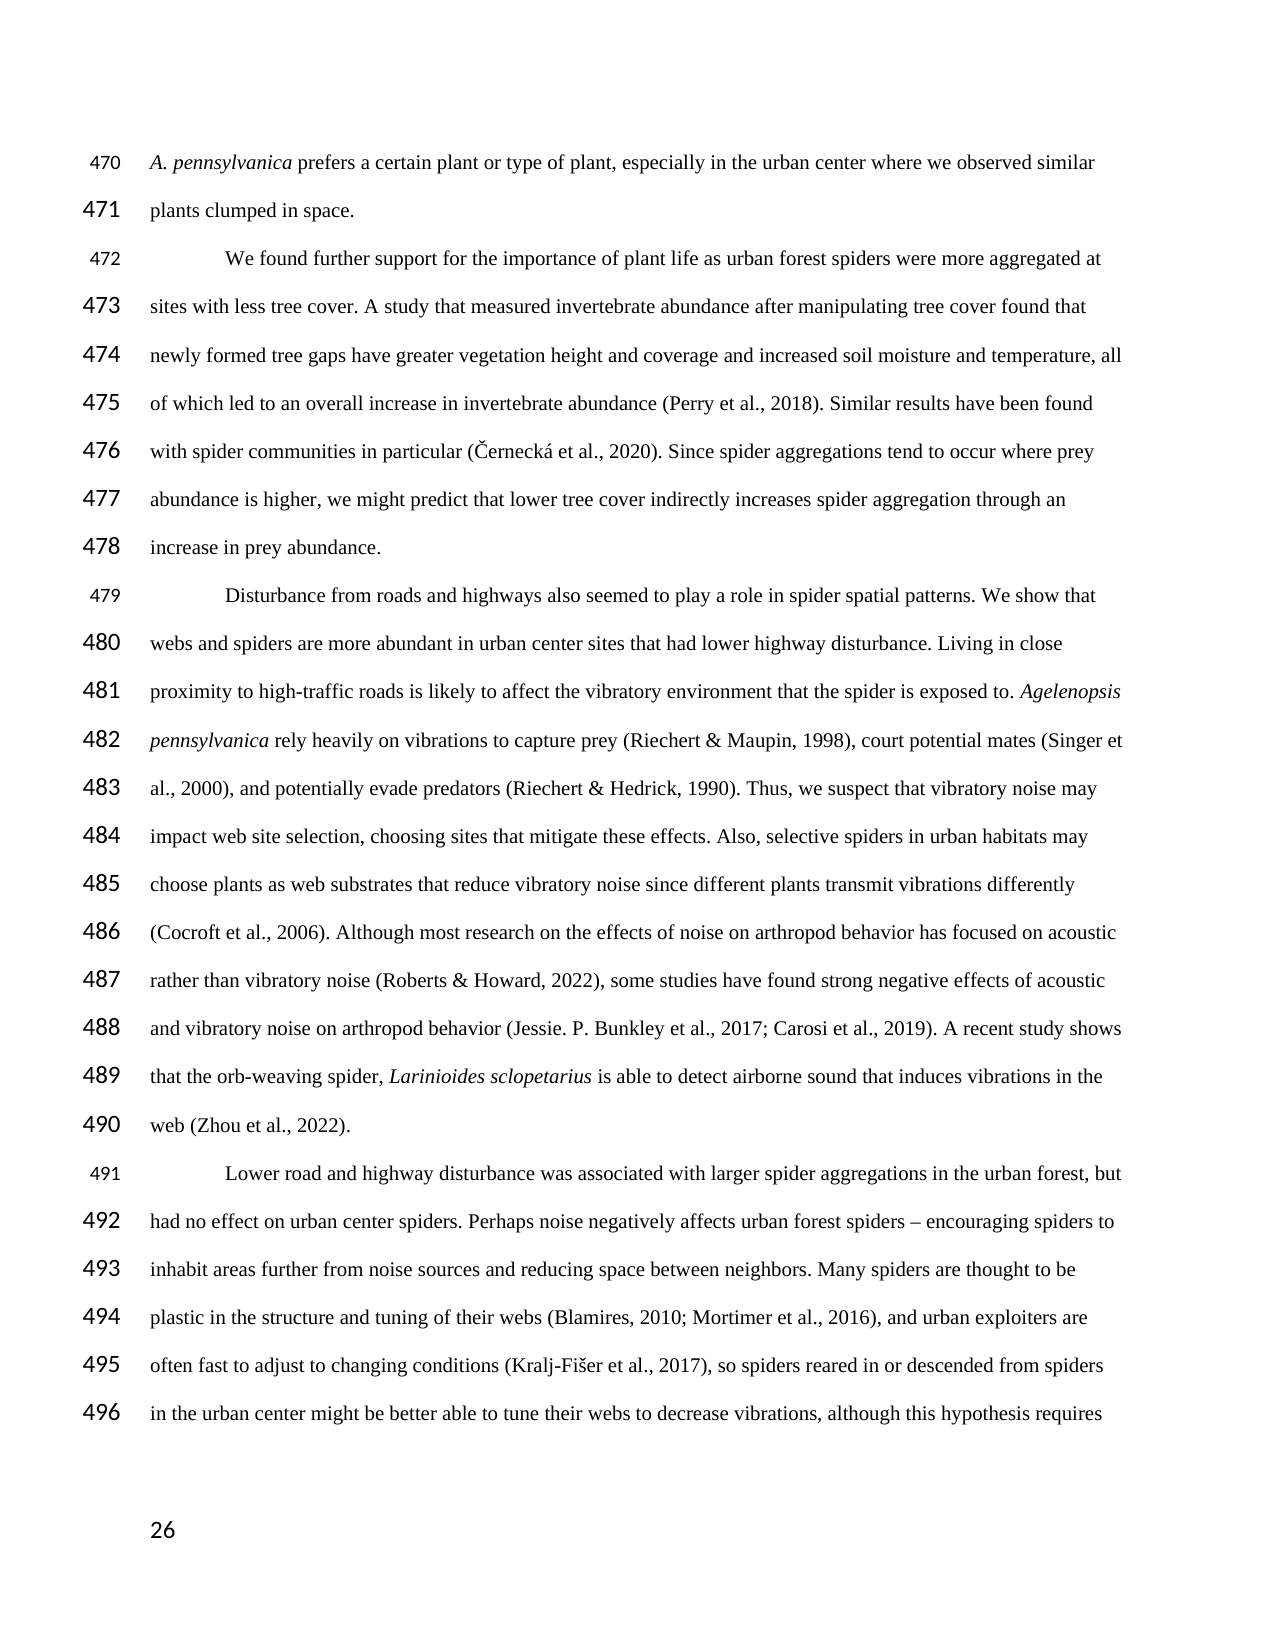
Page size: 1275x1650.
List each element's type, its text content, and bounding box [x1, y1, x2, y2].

text Disturbance from roads and highways also seemed to play a role in spider spatial patterns. We show that webs and spiders are more abundant in urban center sites that had lower highway disturbance. Living in close proximity to high-traffic roads is likely to affect the vibratory environment that the spider is exposed to. Agelenopsis pennsylvanica rely heavily on vibrations to capture prey (Riechert & Maupin, 1998), court potential mates (Singer et al., 2000), and potentially evade predators (Riechert & Hedrick, 1990). Thus, we suspect that vibratory noise may impact web site selection, choosing sites that mitigate these effects. Also, selective spiders in urban habitats may choose plants as web substrates that reduce vibratory noise since different plants transmit vibrations differently (Cocroft et al., 2006). Although most research on the effects of noise on arthropod behavior has focused on acoustic rather than vibratory noise (Roberts & Howard, 2022), some studies have found strong negative effects of acoustic and vibratory noise on arthropod behavior (Jessie. P. Bunkley et al., 2017; Carosi et al., 2019). A recent study shows that the orb-weaving spider, Larinioides sclopetarius is able to detect airborne sound that induces vibrations in the web (Zhou et al., 2022). [150, 583, 1125, 1137]
text We found further support for the importance of plant life as urban forest spiders were more aggregated at sites with less tree cover. A study that measured invertebrate abundance after manipulating tree cover found that newly formed tree gaps have greater vegetation height and coverage and increased soil moisture and temperature, all of which led to an overall increase in invertebrate abundance (Perry et al., 2018). Similar results have been found with spider communities in particular (Černecká et al., 2020). Since spider aggregations tend to occur where prey abundance is higher, we might predict that lower tree cover indirectly increases spider aggregation through an increase in prey abundance. [150, 246, 1125, 559]
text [150, 1161, 1125, 1425]
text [150, 150, 1125, 222]
